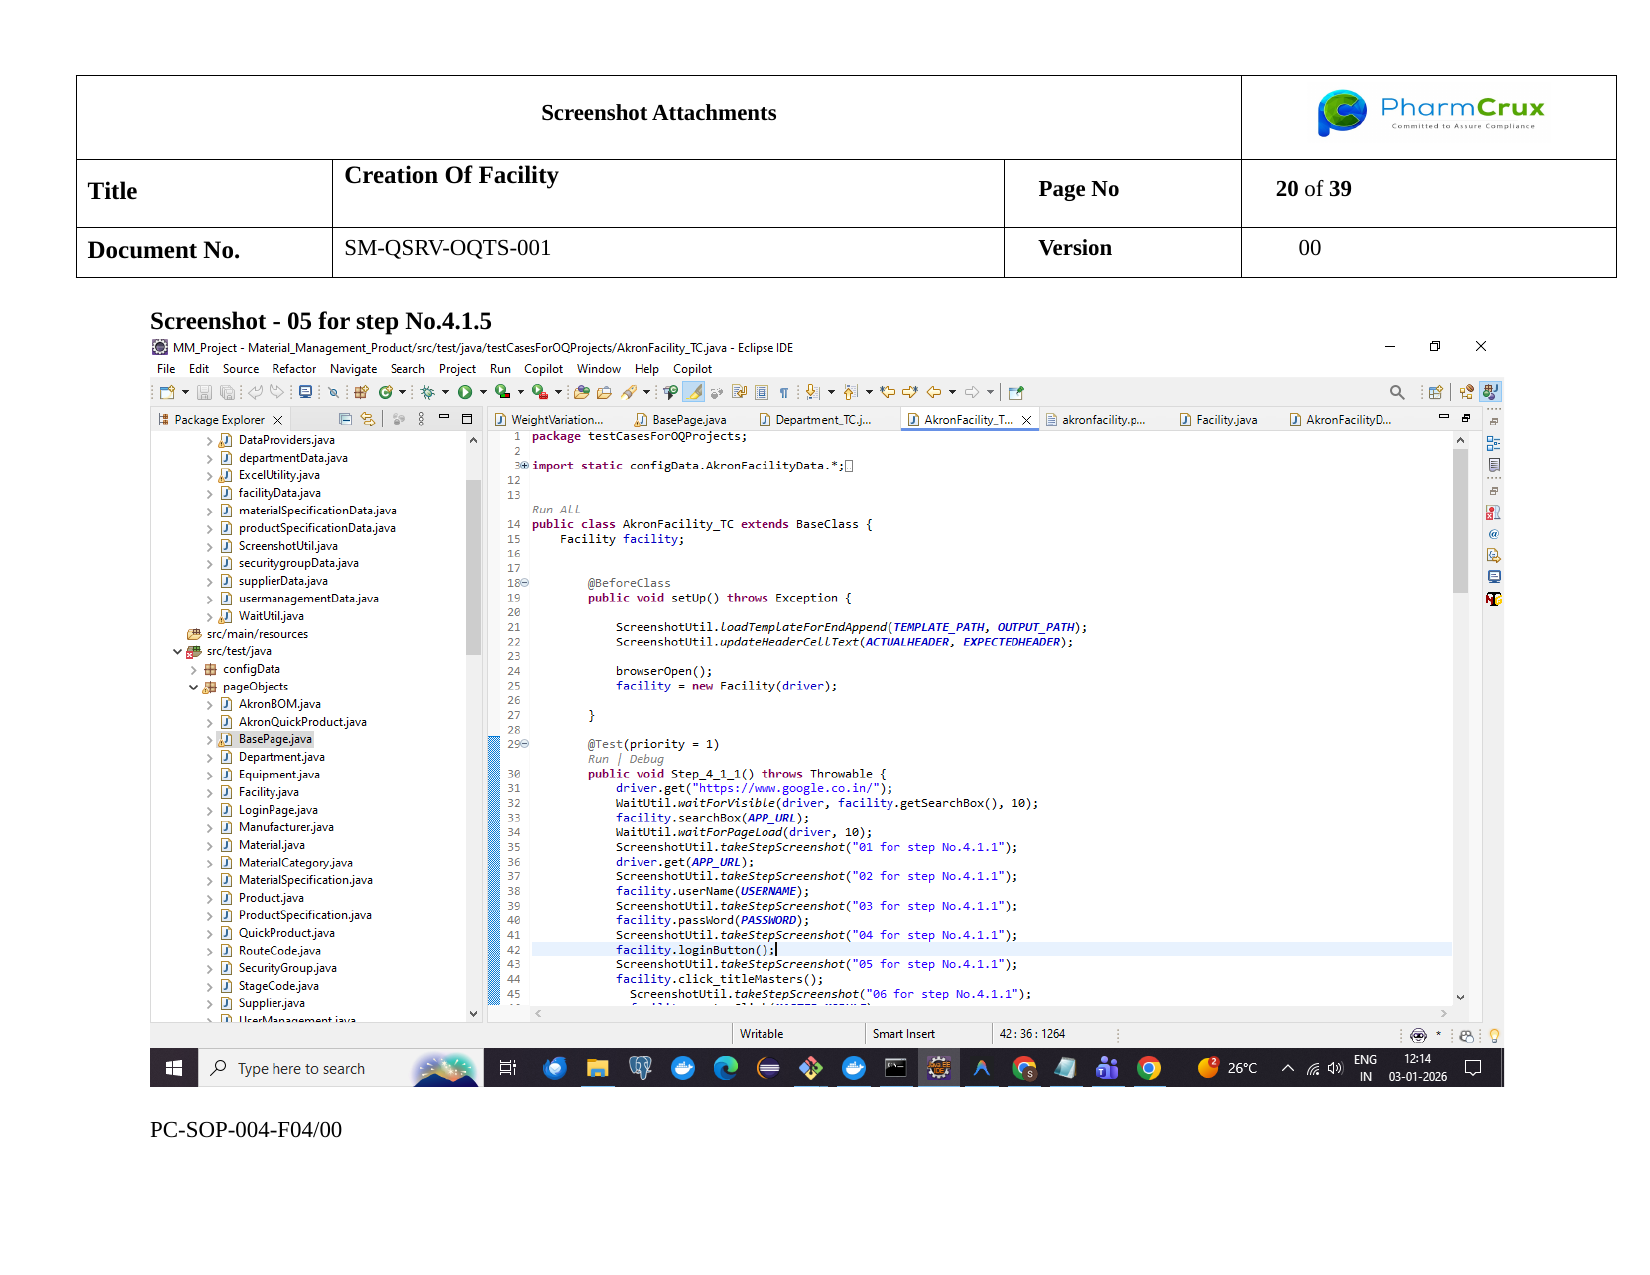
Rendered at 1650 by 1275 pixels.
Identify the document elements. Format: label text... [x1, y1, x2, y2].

picture [1307, 82, 1551, 143]
picture [150, 336, 1505, 1087]
text Screenshot - 05 for step No.4.1.5 [150, 306, 1500, 336]
